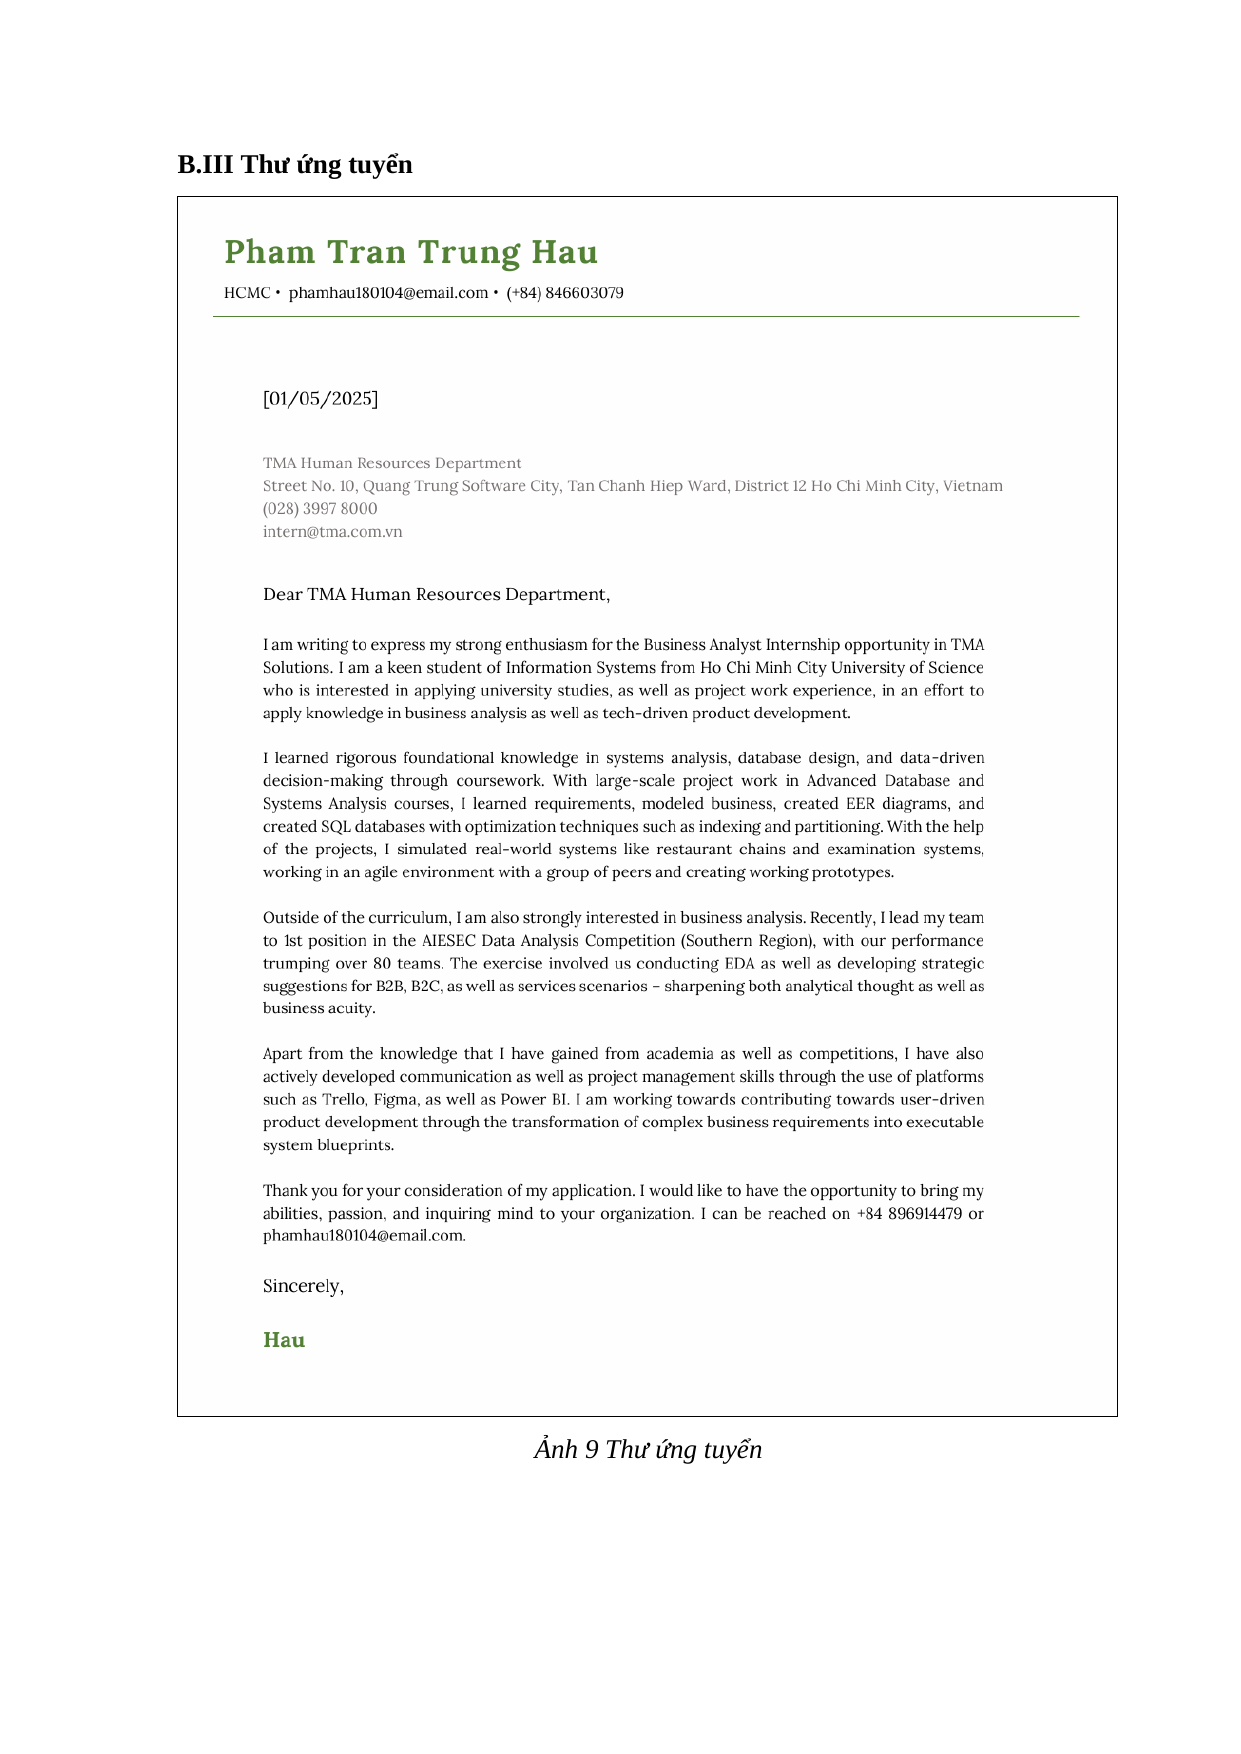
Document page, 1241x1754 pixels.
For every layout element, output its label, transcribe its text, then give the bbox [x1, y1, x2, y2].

subtitle Thư ứng tuyển [177, 148, 1122, 179]
text Ảnh 9 Thư ứng tuyển [177, 1433, 1122, 1464]
picture [178, 197, 1117, 1416]
